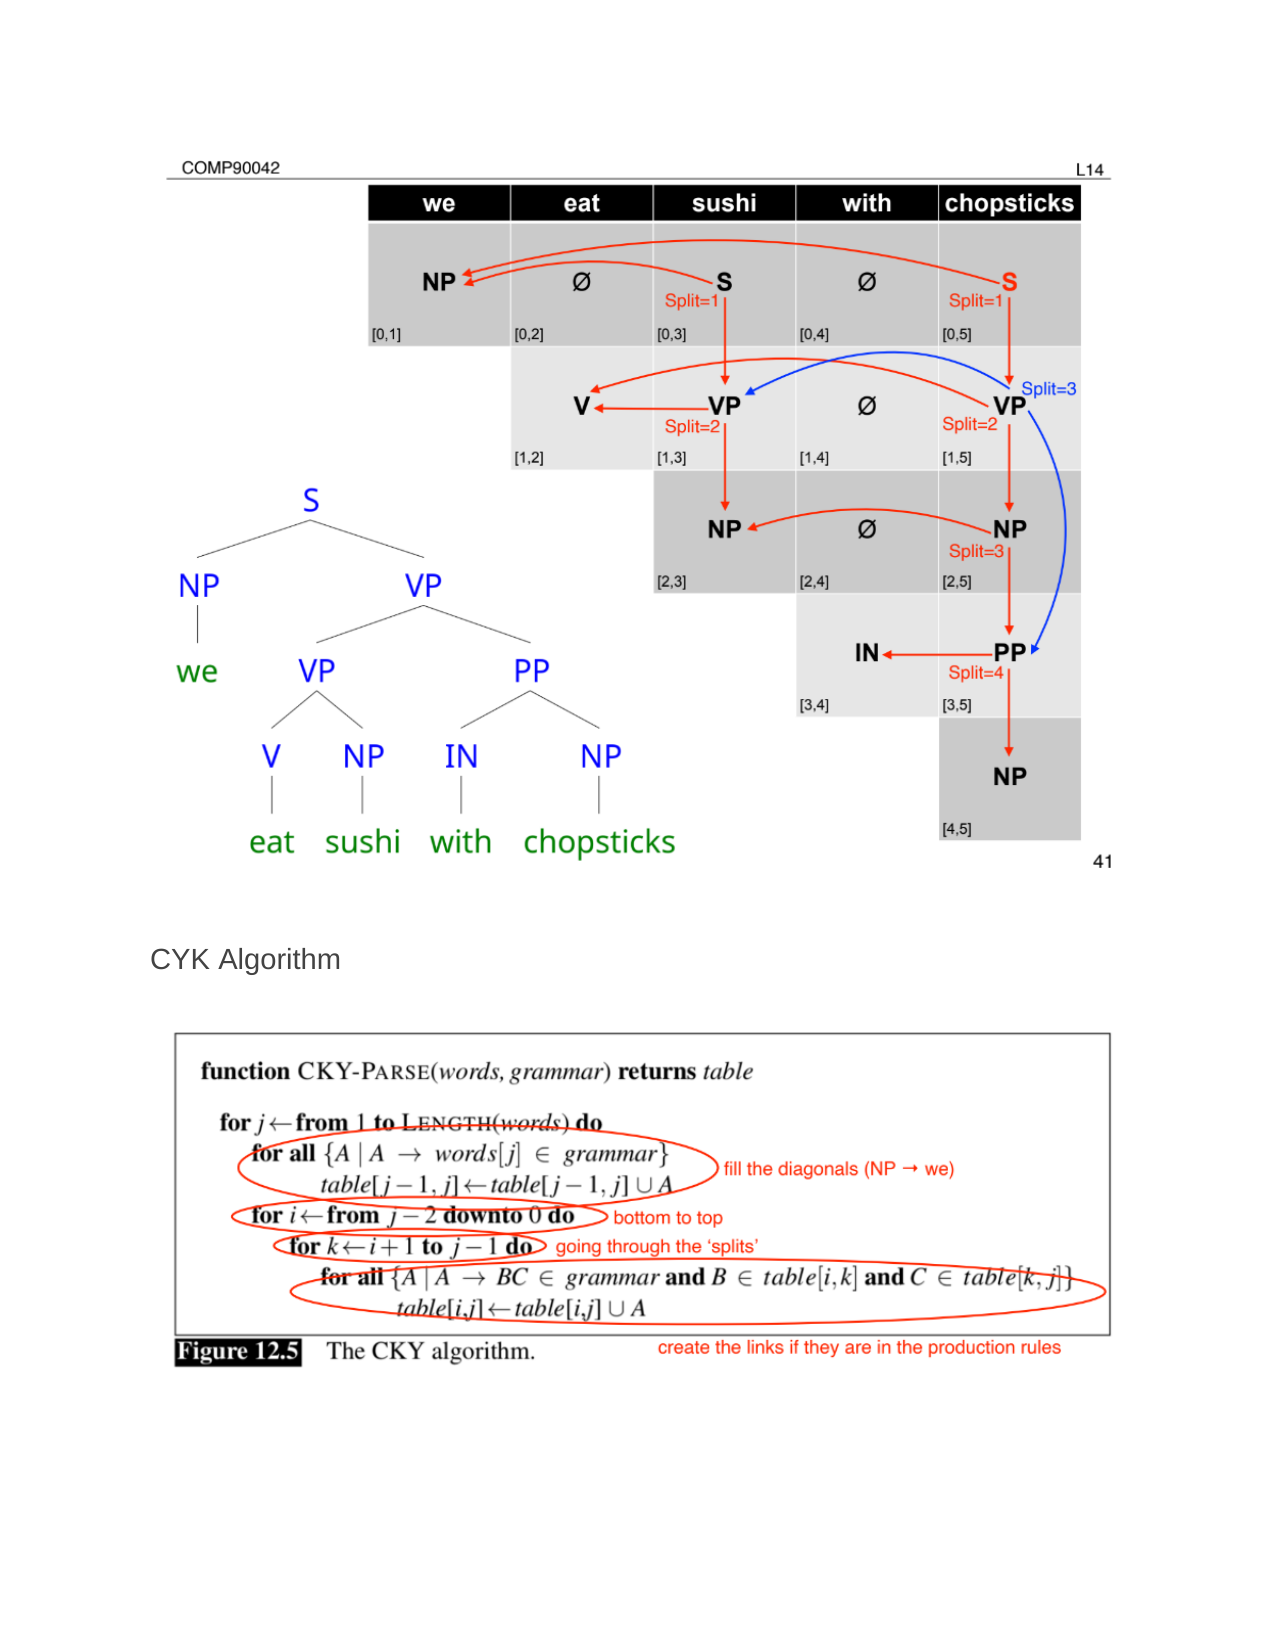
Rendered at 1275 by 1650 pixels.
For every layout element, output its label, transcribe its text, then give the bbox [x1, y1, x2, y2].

picture [150, 150, 1125, 875]
picture [150, 984, 1125, 1387]
subtitle CYK Algorithm [150, 942, 1125, 976]
